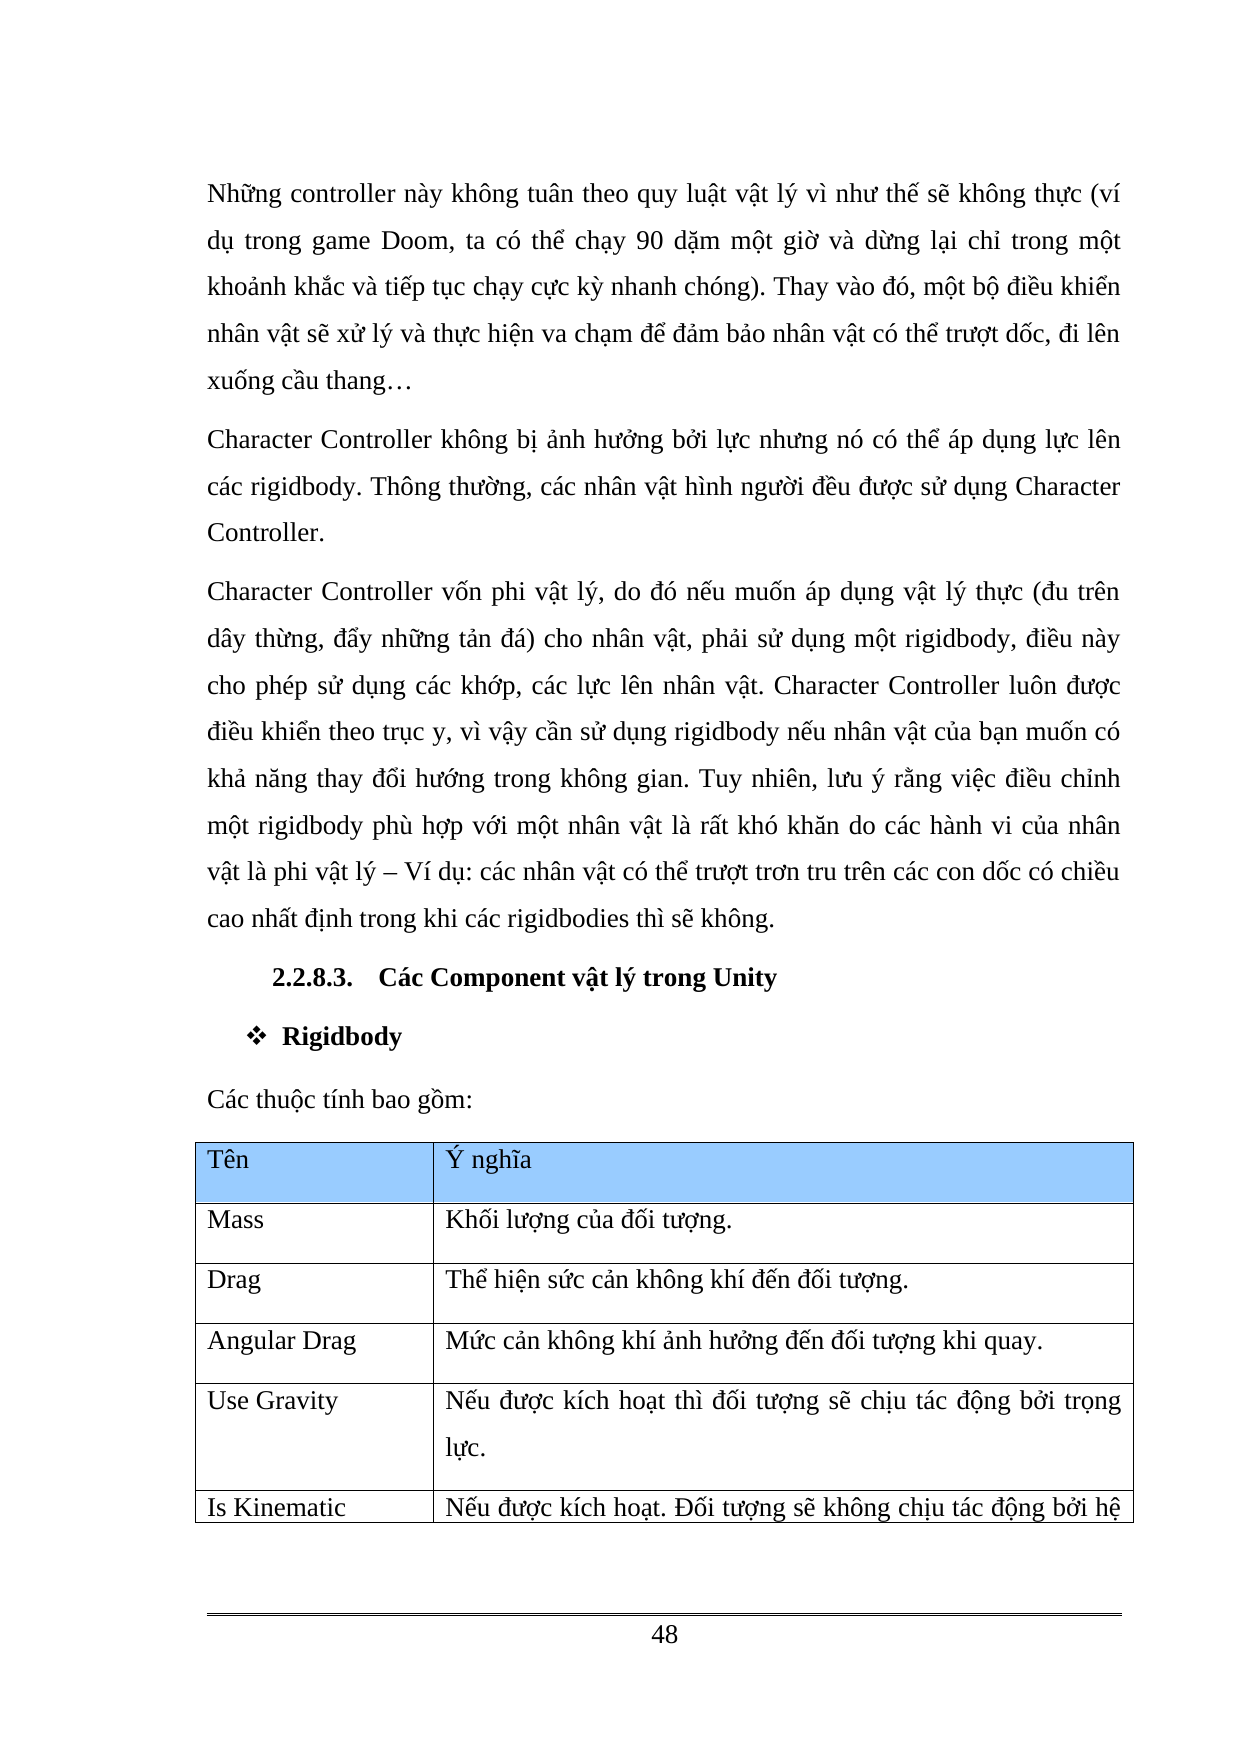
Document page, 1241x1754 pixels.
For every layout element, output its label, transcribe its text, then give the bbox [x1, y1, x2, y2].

table_cell Drag [196, 1264, 433, 1323]
table_cell Use Gravity [196, 1384, 433, 1490]
text Các thuộc tính bao gồm: [207, 1083, 1122, 1114]
subtitle Các Component vật lý trong Unity [272, 961, 1122, 992]
table_cell Angular Drag [196, 1324, 433, 1383]
table_header Tên [196, 1143, 433, 1202]
table_cell Is Kinematic [196, 1491, 433, 1522]
table_cell Nếu được kích hoạt thì đối tượng sẽ chịu tác động bởi trọng lực. [434, 1384, 1133, 1490]
text Character Controller không bị ảnh hưởng bởi lực nhưng nó có thể áp dụng lực lên các rigidbody. Thông thường, các nhân vật hình người đều được sử dụng Character Controller. [207, 423, 1122, 547]
table_cell Mass [196, 1204, 433, 1263]
list Rigidbody [244, 1021, 1122, 1052]
table_cell Mức cản không khí ảnh hưởng đến đối tượng khi quay. [434, 1324, 1133, 1383]
text Character Controller vốn phi vật lý, do đó nếu muốn áp dụng vật lý thực (đu trên dây thừng, đẩy những tản đá) cho nhân vật, phải sử dụng một rigidbody, điều này cho phép sử dụng các khớp, các lực lên nhân vật. Character Controller luôn được điều khiển theo trục y, vì vậy cần sử dụng rigidbody nếu nhân vật của bạn muốn có khả năng thay đổi hướng trong không gian. Tuy nhiên, lưu ý rằng việc điều chỉnh một rigidbody phù hợp với một nhân vật là rất khó khăn do các hành vi của nhân vật là phi vật lý – Ví dụ: các nhân vật có thể trượt trơn tru trên các con dốc có chiều cao nhất định trong khi các rigidbodies thì sẽ không. [207, 576, 1122, 933]
table_cell Khối lượng của đối tượng. [434, 1204, 1133, 1263]
table_header Ý nghĩa [434, 1143, 1133, 1202]
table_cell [434, 1491, 1133, 1522]
text Những controller này không tuân theo quy luật vật lý vì như thế sẽ không thực (ví dụ trong game Doom, ta có thể chạy 90 dặm một giờ và dừng lại chỉ trong một khoảnh khắc và tiếp tục chạy cực kỳ nhanh chóng). Thay vào đó, một bộ điều khiển nhân vật sẽ xử lý và thực hiện va chạm để đảm bảo nhân vật có thể trượt dốc, đi lên xuống cầu thang… [207, 177, 1122, 395]
table_cell Thể hiện sức cản không khí đến đối tượng. [434, 1264, 1133, 1323]
